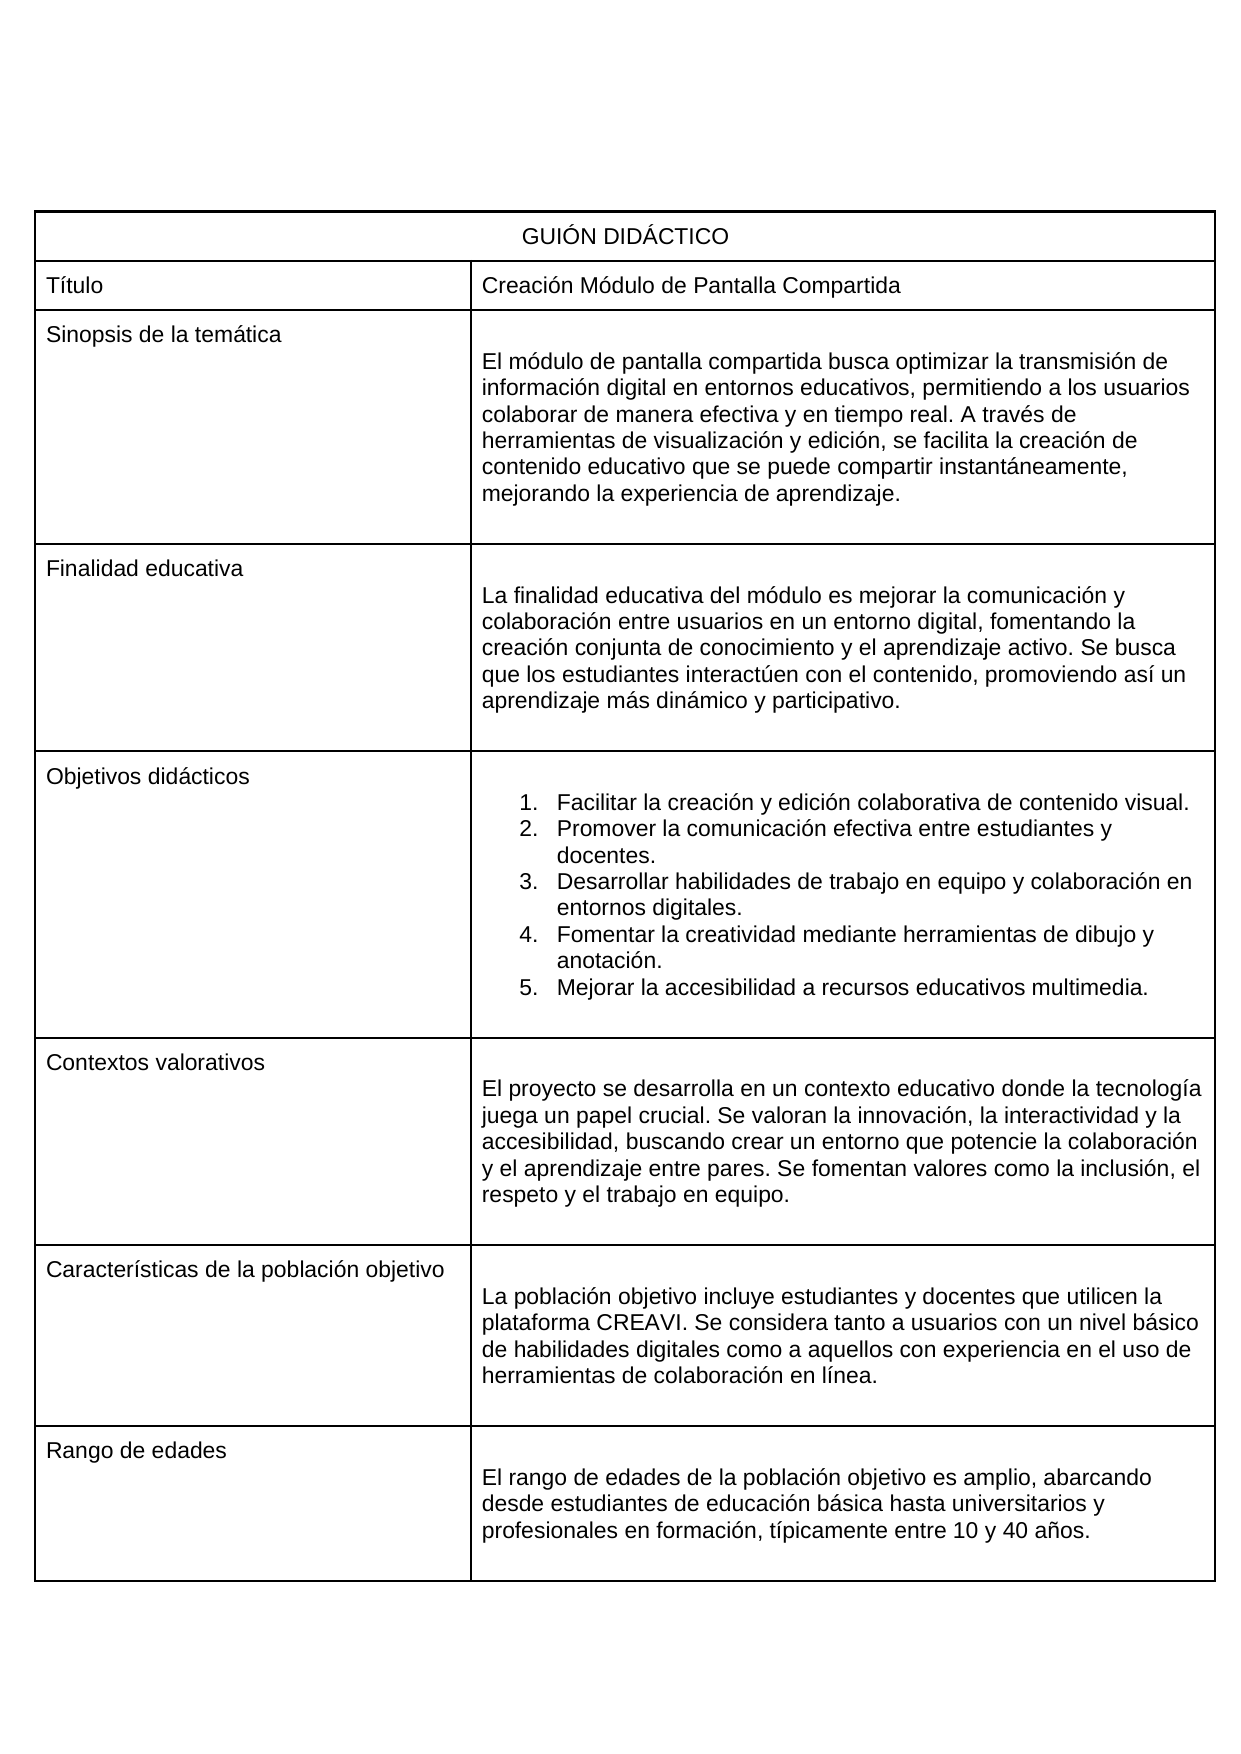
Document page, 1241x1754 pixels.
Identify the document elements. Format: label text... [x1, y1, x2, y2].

table_cell Creación Módulo de Pantalla Compartida [472, 262, 1214, 309]
table_cell Sinopsis de la temática [36, 311, 470, 543]
table_cell El proyecto se desarrolla en un contexto educativo donde la tecnología juega un papel crucial. Se valoran la innovación, la interactividad y la accesibilidad, buscando crear un entorno que potencie la colaboración y el aprendizaje entre pares. Se fomentan valores como la inclusión, el respeto y el trabajo en equipo. [472, 1039, 1214, 1244]
table_header GUIÓN DIDÁCTICO [36, 213, 1214, 260]
table_cell Título [36, 262, 470, 309]
table_cell Rango de edades [36, 1427, 470, 1580]
table_cell Características de la población objetivo [36, 1246, 470, 1425]
table_cell Finalidad educativa [36, 545, 470, 750]
table_cell El módulo de pantalla compartida busca optimizar la transmisión de información digital en entornos educativos, permitiendo a los usuarios colaborar de manera efectiva y en tiempo real. A través de herramientas de visualización y edición, se facilita la creación de contenido educativo que se puede compartir instantáneamente, mejorando la experiencia de aprendizaje. [472, 311, 1214, 543]
table_cell Contextos valorativos [36, 1039, 470, 1244]
table_cell La finalidad educativa del módulo es mejorar la comunicación y colaboración entre usuarios en un entorno digital, fomentando la creación conjunta de conocimiento y el aprendizaje activo. Se busca que los estudiantes interactúen con el contenido, promoviendo así un aprendizaje más dinámico y participativo. [472, 545, 1214, 750]
table_cell Objetivos didácticos [36, 752, 470, 1037]
table_cell Facilitar la creación y edición colaborativa de contenido visual. Promover la comunicación efectiva entre estudiantes y docentes. Desarrollar habilidades de trabajo en equipo y colaboración en entornos digitales. Fomentar la creatividad mediante herramientas de dibujo y anotación. Mejorar la accesibilidad a recursos educativos multimedia. [472, 752, 1214, 1037]
table_cell El rango de edades de la población objetivo es amplio, abarcando desde estudiantes de educación básica hasta universitarios y profesionales en formación, típicamente entre 10 y 40 años. [472, 1427, 1214, 1580]
table_cell La población objetivo incluye estudiantes y docentes que utilicen la plataforma CREAVI. Se considera tanto a usuarios con un nivel básico de habilidades digitales como a aquellos con experiencia en el uso de herramientas de colaboración en línea. [472, 1246, 1214, 1425]
